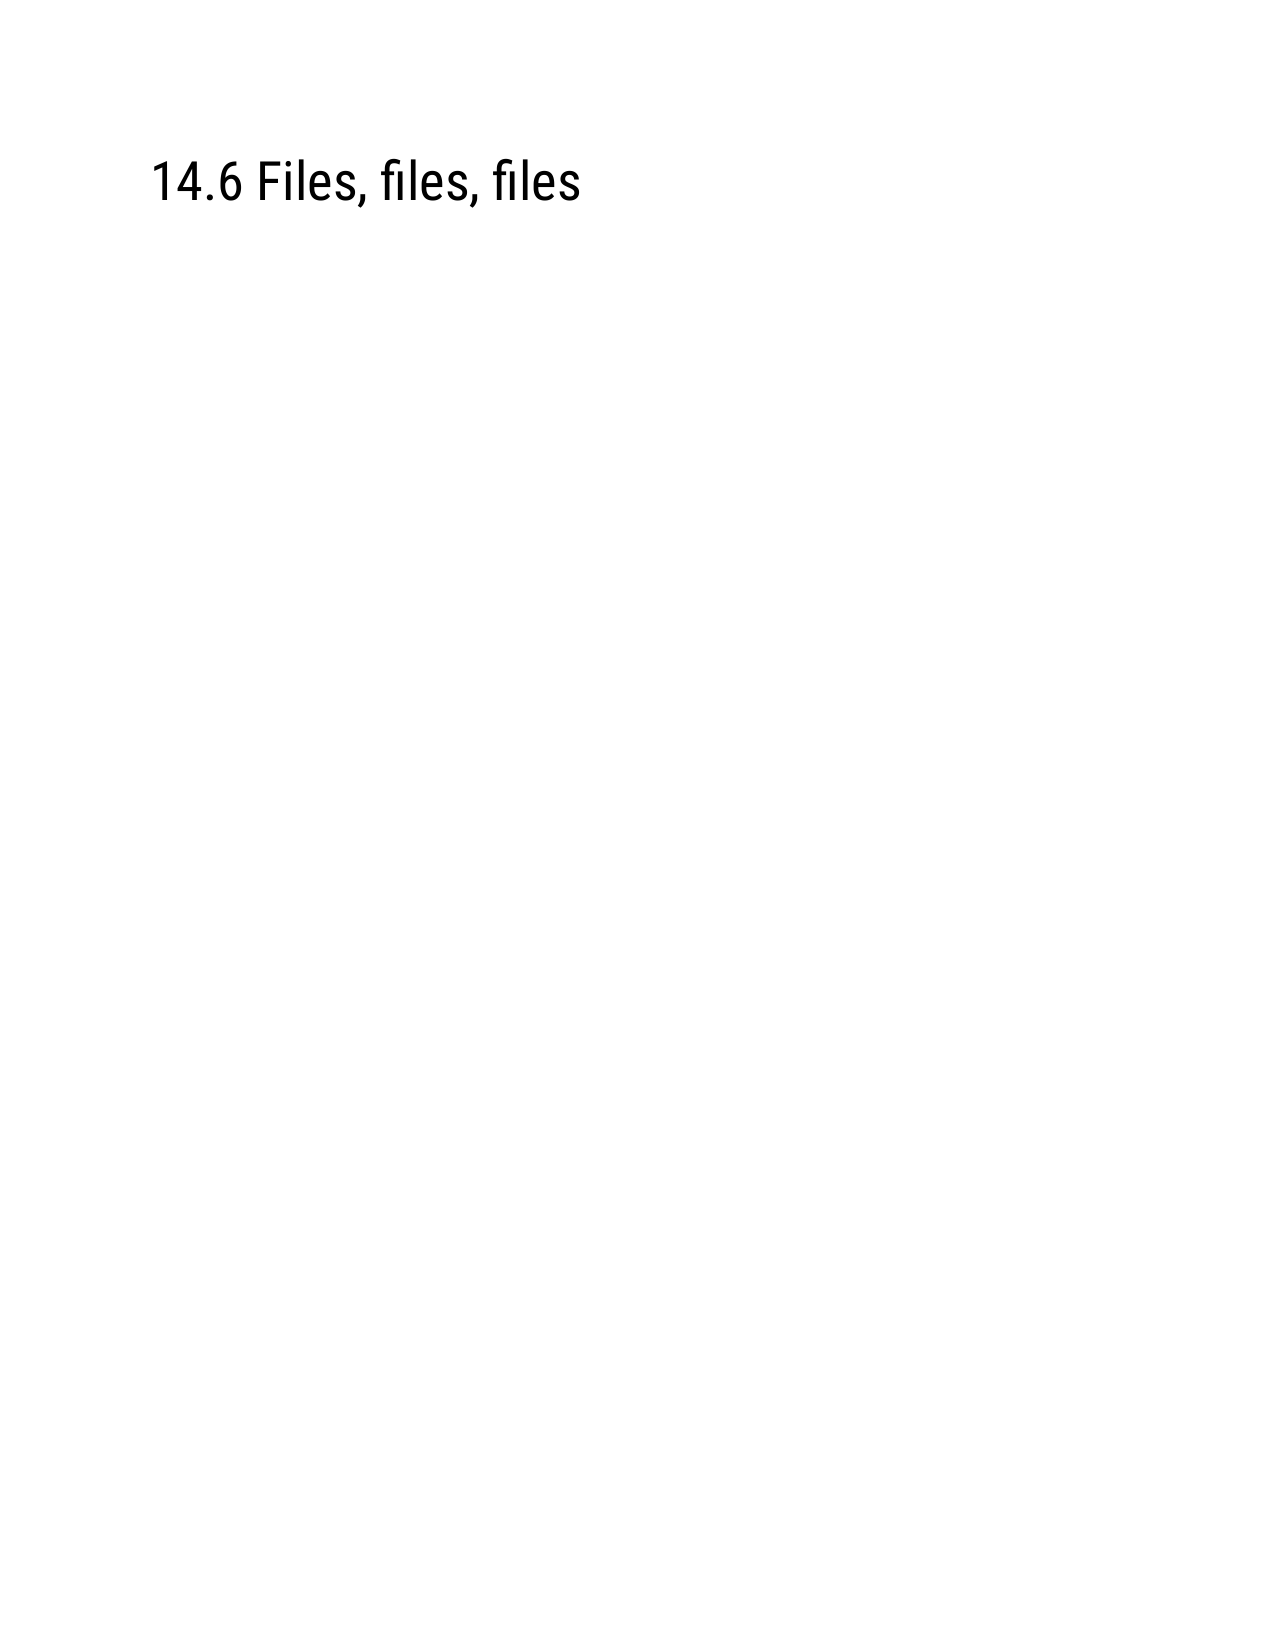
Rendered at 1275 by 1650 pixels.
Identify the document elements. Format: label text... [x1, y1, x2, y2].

title 14.6 Files, files, files [150, 150, 1125, 213]
